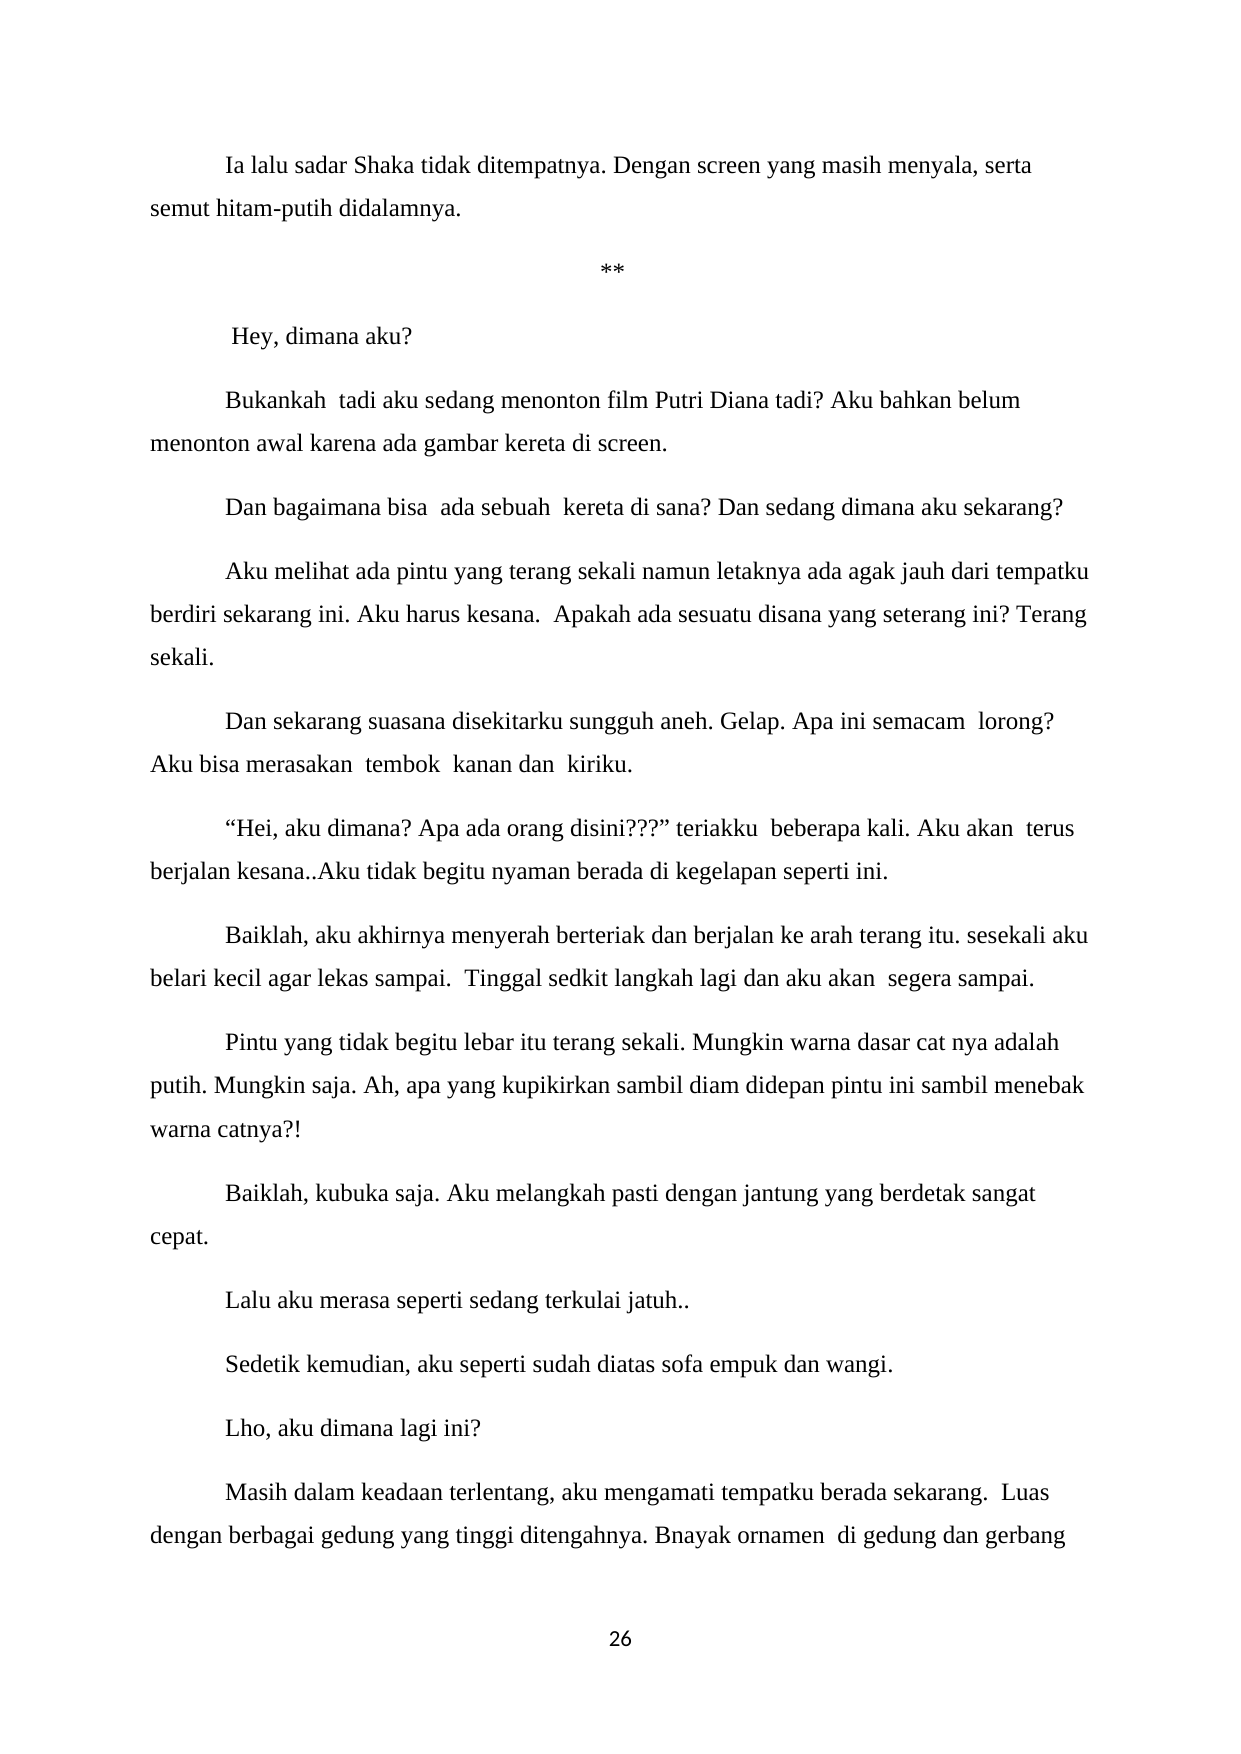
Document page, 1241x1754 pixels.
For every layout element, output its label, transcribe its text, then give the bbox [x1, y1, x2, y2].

text Dan sekarang suasana disekitarku sungguh aneh. Gelap. Apa ini semacam lorong? Aku bisa merasakan tembok kanan dan kiriku. [150, 706, 1090, 778]
text Baiklah, kubuka saja. Aku melangkah pasti dengan jantung yang berdetak sangat cepat. [150, 1178, 1090, 1249]
text ** [525, 257, 1090, 286]
text Sedetik kemudian, aku seperti sudah diatas sofa empuk dan wangi. [150, 1349, 1090, 1377]
text Ia lalu sadar Shaka tidak ditempatnya. Dengan screen yang masih menyala, serta semut hitam-putih didalamnya. [150, 150, 1090, 222]
text Hey, dimana aku? [150, 321, 1090, 350]
text Pintu yang tidak begitu lebar itu terang sekali. Mungkin warna dasar cat nya adalah putih. Mungkin saja. Ah, apa yang kupikirkan sambil diam didepan pintu ini sambil menebak warna catnya?! [150, 1027, 1090, 1142]
text “Hei, aku dimana? Apa ada orang disini???” teriakku beberapa kali. Aku akan terus berjalan kesana..Aku tidak begitu nyaman berada di kegelapan seperti ini. [150, 813, 1090, 885]
text Dan bagaimana bisa ada sebuah kereta di sana? Dan sedang dimana aku sekarang? [150, 492, 1090, 521]
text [150, 1477, 1090, 1548]
text Bukankah tadi aku sedang menonton film Putri Diana tadi? Aku bahkan belum menonton awal karena ada gambar kereta di screen. [150, 385, 1090, 457]
text Baiklah, aku akhirnya menyerah berteriak dan berjalan ke arah terang itu. sesekali aku belari kecil agar lekas sampai. Tinggal sedkit langkah lagi dan aku akan segera sampai. [150, 920, 1090, 992]
text Lho, aku dimana lagi ini? [150, 1413, 1090, 1441]
text Lalu aku merasa seperti sedang terkulai jatuh.. [150, 1285, 1090, 1313]
text Aku melihat ada pintu yang terang sekali namun letaknya ada agak jauh dari tempatku berdiri sekarang ini. Aku harus kesana. Apakah ada sesuatu disana yang seterang ini? Terang sekali. [150, 556, 1090, 671]
